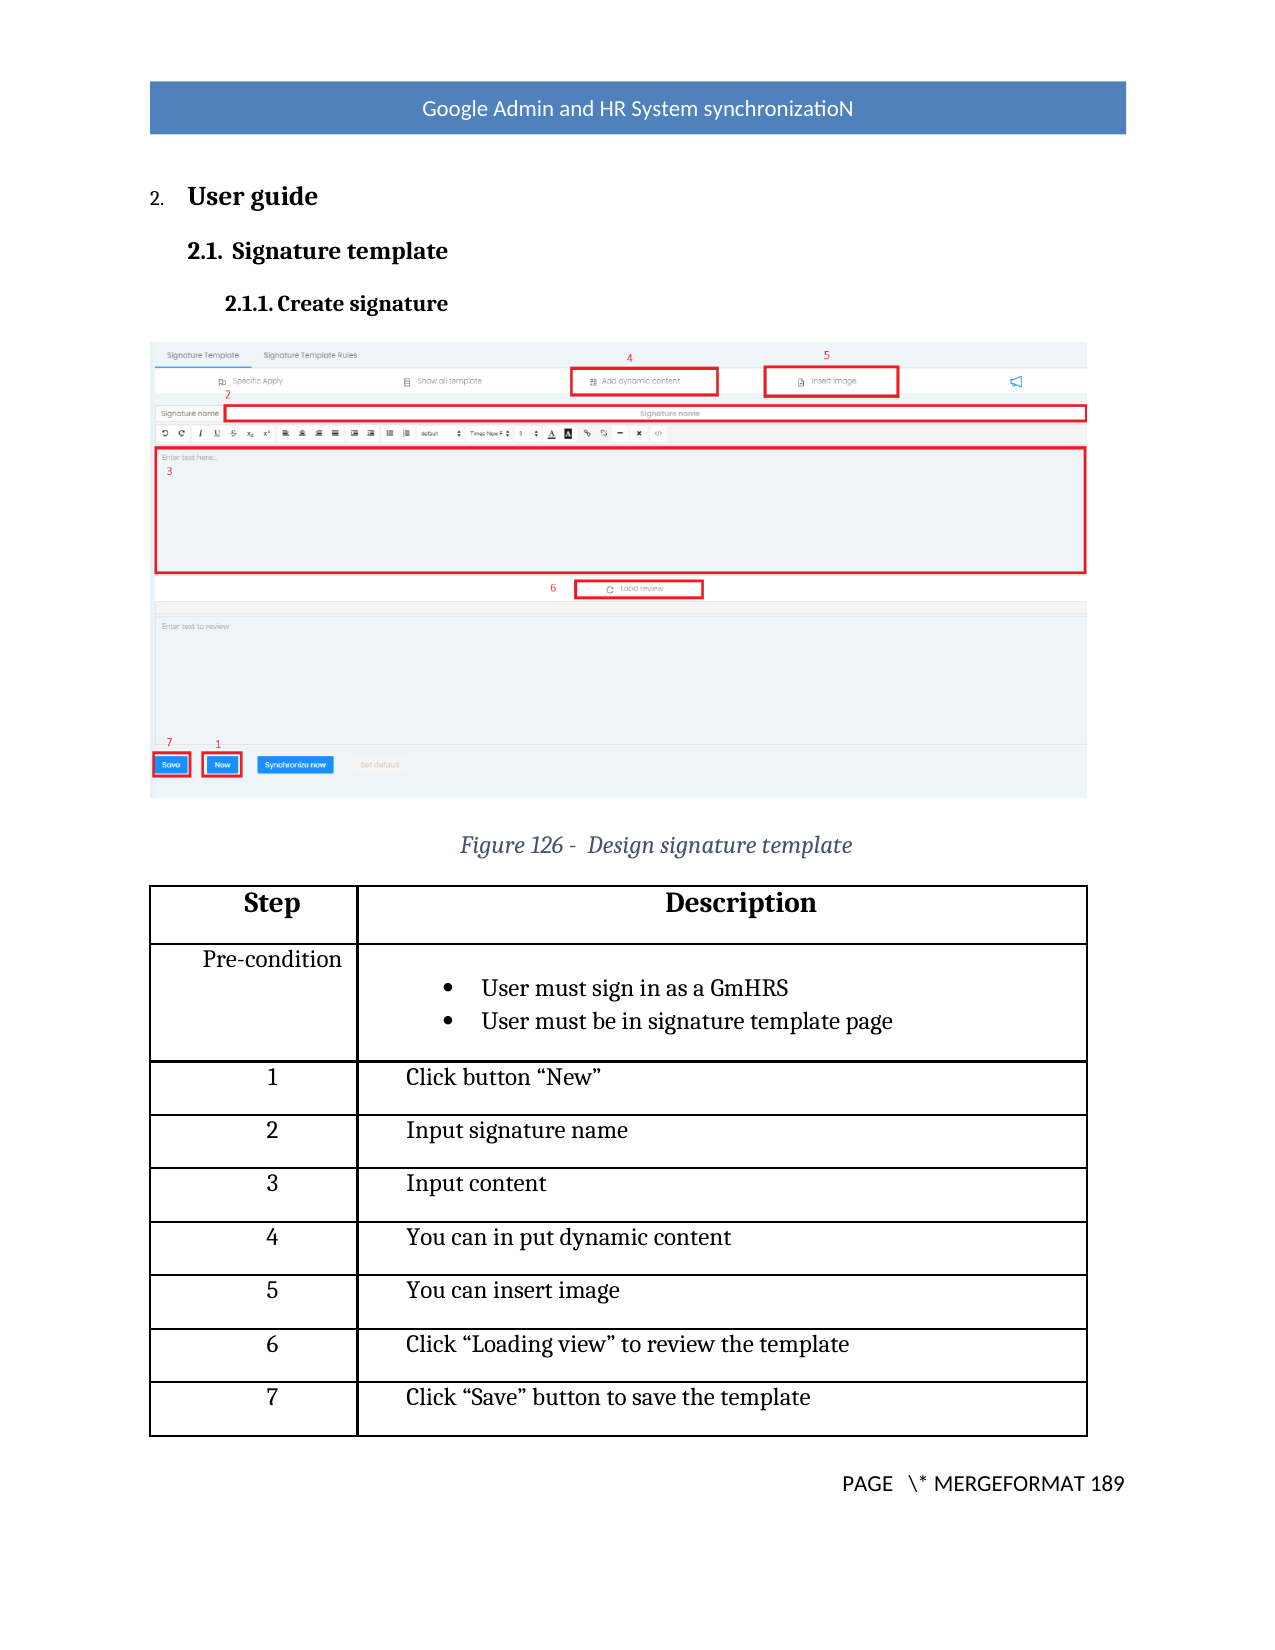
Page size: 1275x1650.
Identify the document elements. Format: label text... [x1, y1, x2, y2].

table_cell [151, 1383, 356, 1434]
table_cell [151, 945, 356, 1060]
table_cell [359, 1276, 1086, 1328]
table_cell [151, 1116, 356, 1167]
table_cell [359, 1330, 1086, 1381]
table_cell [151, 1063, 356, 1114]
picture [150, 342, 1088, 798]
text Figure 126 - Design signature template [187, 831, 1125, 859]
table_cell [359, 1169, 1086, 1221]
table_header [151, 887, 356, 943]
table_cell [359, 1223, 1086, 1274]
subtitle Signature template [187, 237, 1125, 266]
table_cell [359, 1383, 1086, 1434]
subtitle User guide [150, 181, 1125, 212]
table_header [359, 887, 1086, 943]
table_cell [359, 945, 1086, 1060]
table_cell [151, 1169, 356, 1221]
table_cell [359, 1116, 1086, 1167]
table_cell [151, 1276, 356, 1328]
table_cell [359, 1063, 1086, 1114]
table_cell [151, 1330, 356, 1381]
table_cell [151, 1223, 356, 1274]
subtitle Create signature [225, 291, 1125, 317]
